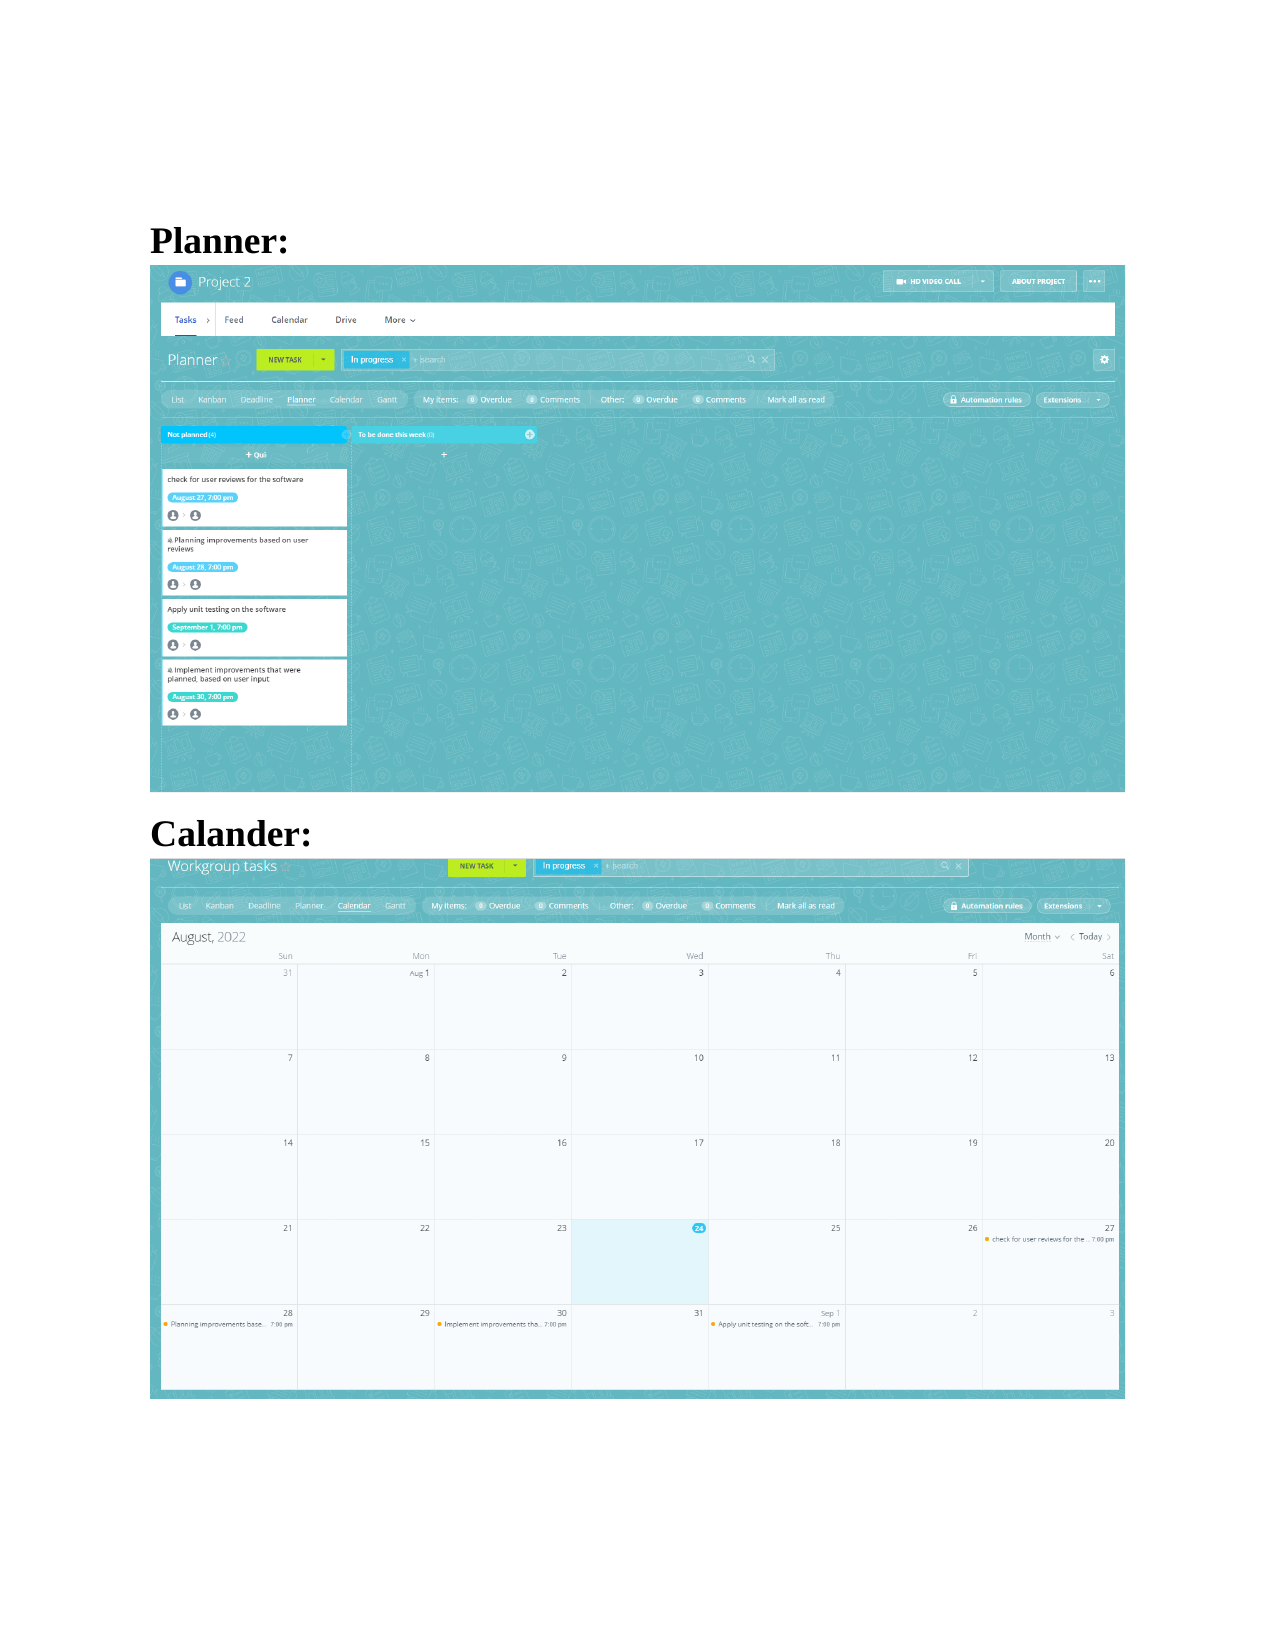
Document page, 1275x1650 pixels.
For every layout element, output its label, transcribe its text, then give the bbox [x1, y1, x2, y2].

subtitle Planner: [150, 218, 1125, 261]
picture [150, 265, 1125, 793]
subtitle Calander: [150, 812, 1125, 855]
picture [150, 858, 1125, 1399]
